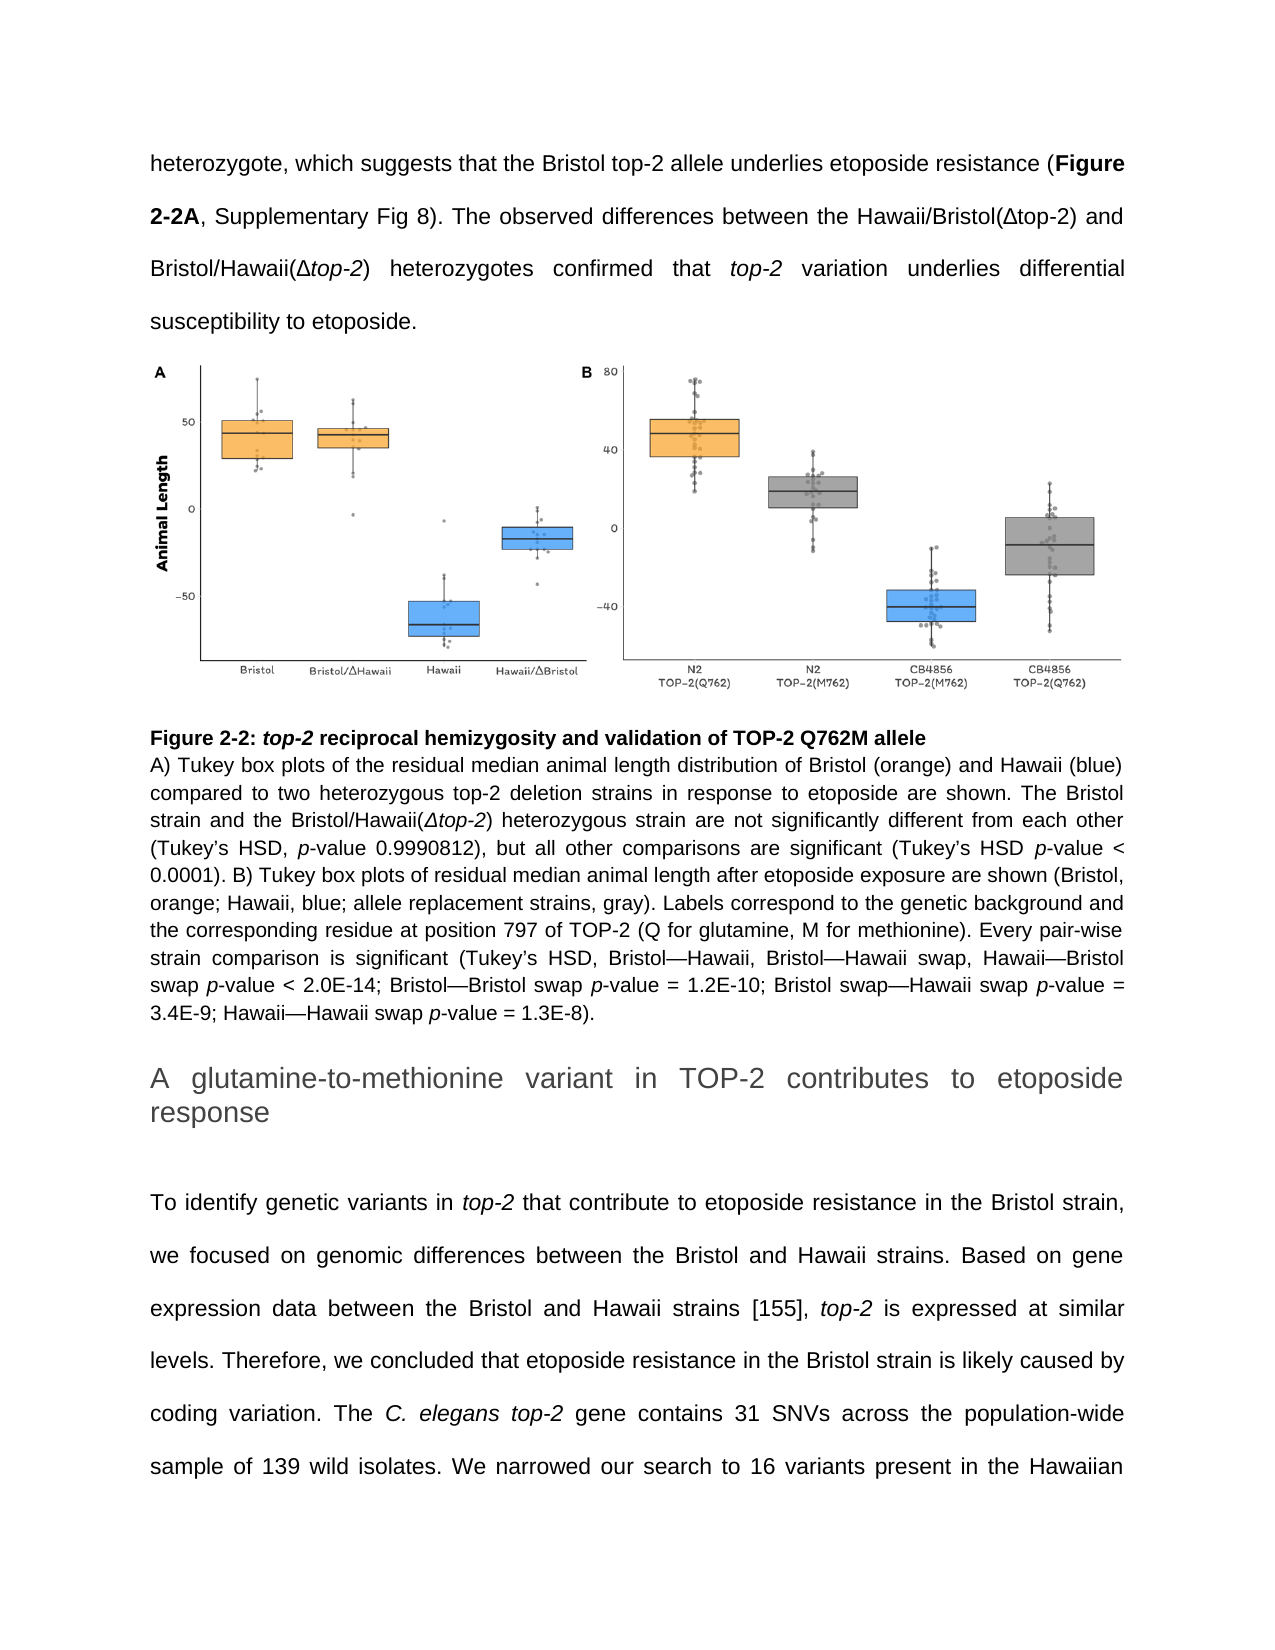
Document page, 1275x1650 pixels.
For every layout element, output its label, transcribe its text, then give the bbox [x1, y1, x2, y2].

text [150, 1189, 1125, 1479]
picture [150, 360, 1125, 694]
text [150, 150, 1125, 334]
subtitle A glutamine-to-methionine variant in TOP-2 contributes to etoposide response [150, 1061, 1125, 1128]
text Figure 2-2: top-2 reciprocal hemizygosity and validation of TOP-2 Q762M allele [150, 725, 1125, 749]
text A) Tukey box plots of the residual median animal length distribution of Bristol (orange) and Hawaii (blue) compared to two heterozygous top-2 deletion strains in response to etoposide are shown. The Bristol strain and the Bristol/Hawaii(Δtop-2) heterozygous strain are not significantly different from each other (Tukey’s HSD, p-value 0.9990812), but all other comparisons are significant (Tukey’s HSD p-value < 0.0001). B) Tukey box plots of residual median animal length after etoposide exposure are shown (Bristol, orange; Hawaii, blue; allele replacement strains, gray). Labels correspond to the genetic background and the corresponding residue at position 797 of TOP-2 (Q for glutamine, M for methionine). Every pair-wise strain comparison is significant (Tukey’s HSD, Bristol—Hawaii, Bristol—Hawaii swap, Hawaii—Bristol swap p-value < 2.0E-14; Bristol—Bristol swap p-value = 1.2E-10; Bristol swap—Hawaii swap p-value = 3.4E-9; Hawaii—Hawaii swap p-value = 1.3E-8). [150, 753, 1125, 1024]
